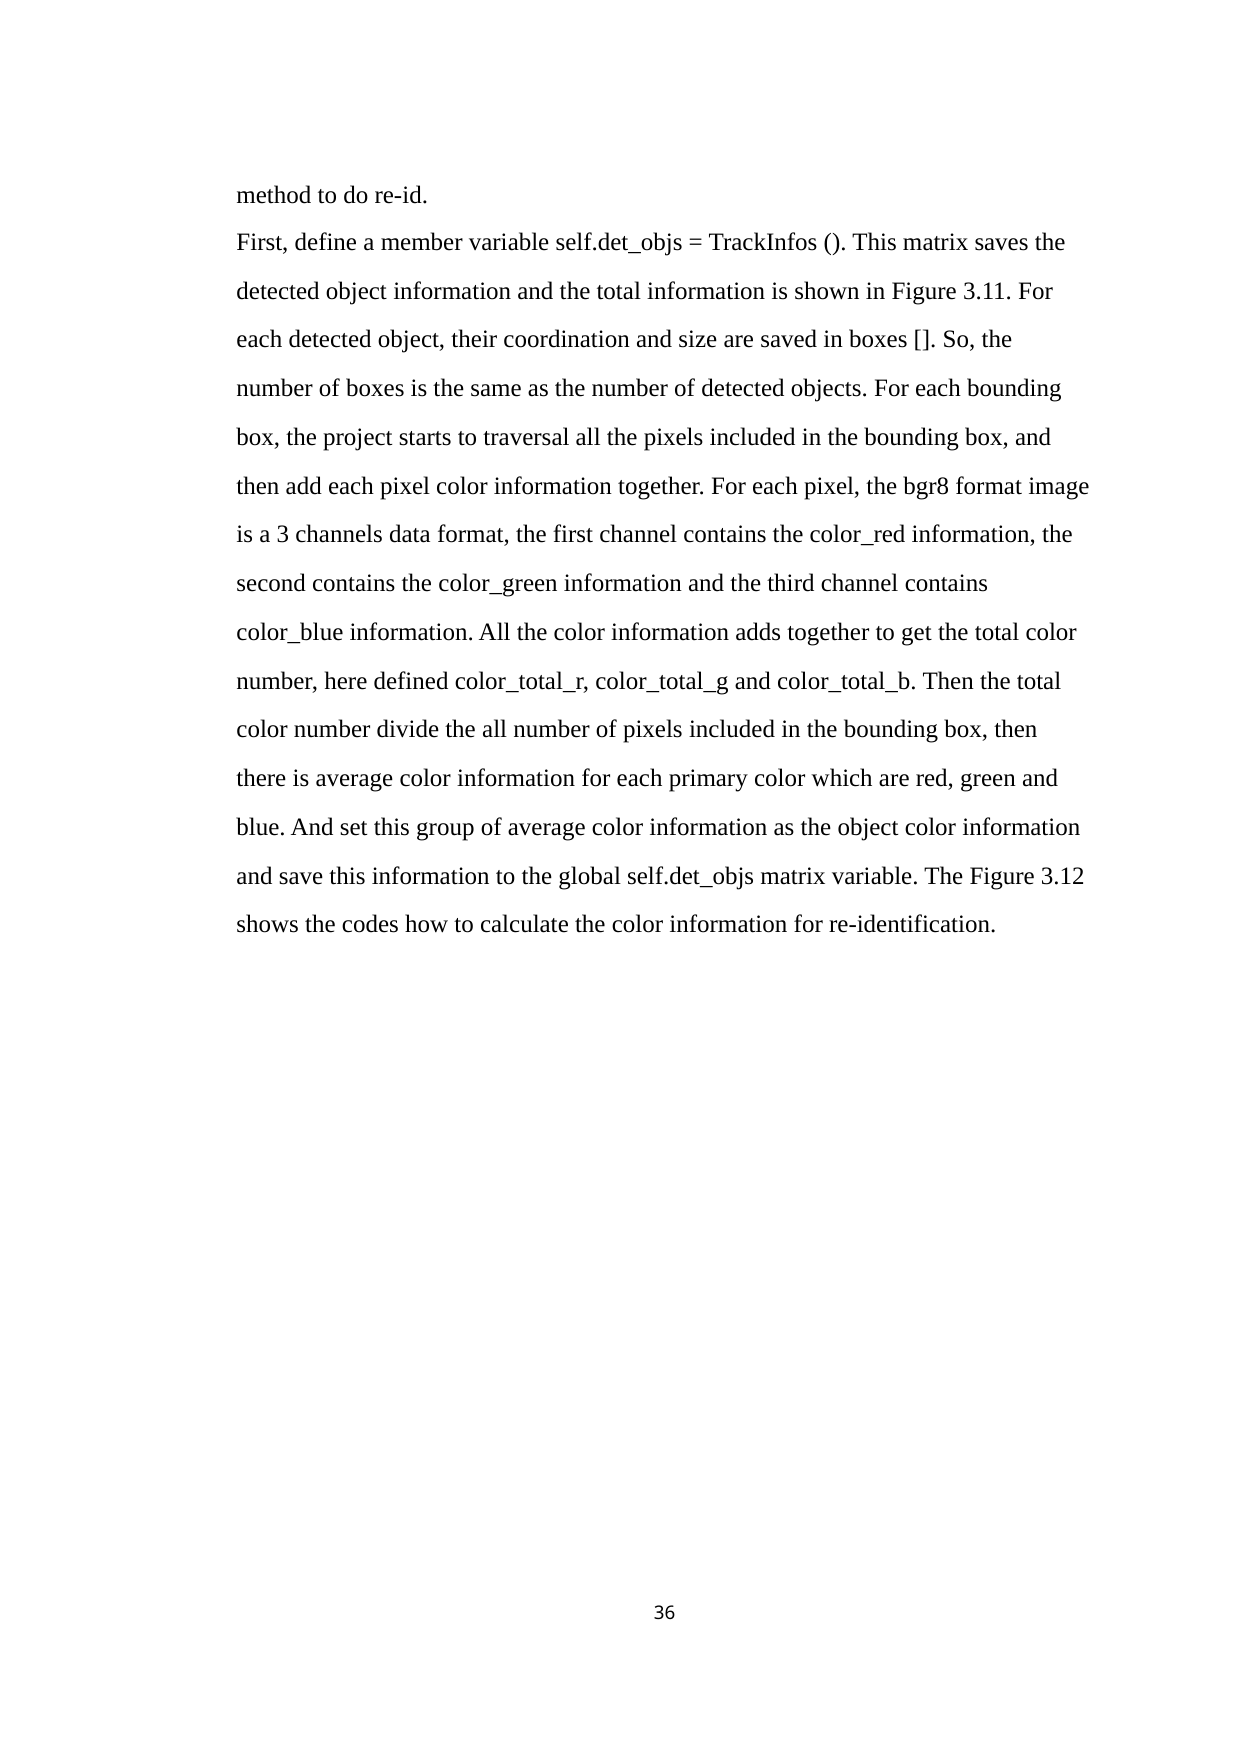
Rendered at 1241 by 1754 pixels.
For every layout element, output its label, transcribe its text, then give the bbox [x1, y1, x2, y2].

text First, define a member variable self.det_objs = TrackInfos (). This matrix saves the detected object information and the total information is shown in Figure 3.11. For each detected object, their coordination and size are saved in boxes []. So, the number of boxes is the same as the number of detected objects. For each bounding box, the project starts to traversal all the pixels included in the bounding box, and then add each pixel color information together. For each pixel, the bgr8 format image is a 3 channels data format, the first channel contains the color_red information, the second contains the color_green information and the third channel contains color_blue information. All the color information adds together to get the total color number, here defined color_total_r, color_total_g and color_total_b. Then the total color number divide the all number of pixels included in the bounding box, then there is average color information for each primary color which are red, green and blue. And set this group of average color information as the object color information and save this information to the global self.det_objs matrix variable. The Figure 3.12 shows the codes how to calculate the color information for re-identification. [236, 225, 1092, 940]
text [236, 178, 1092, 211]
